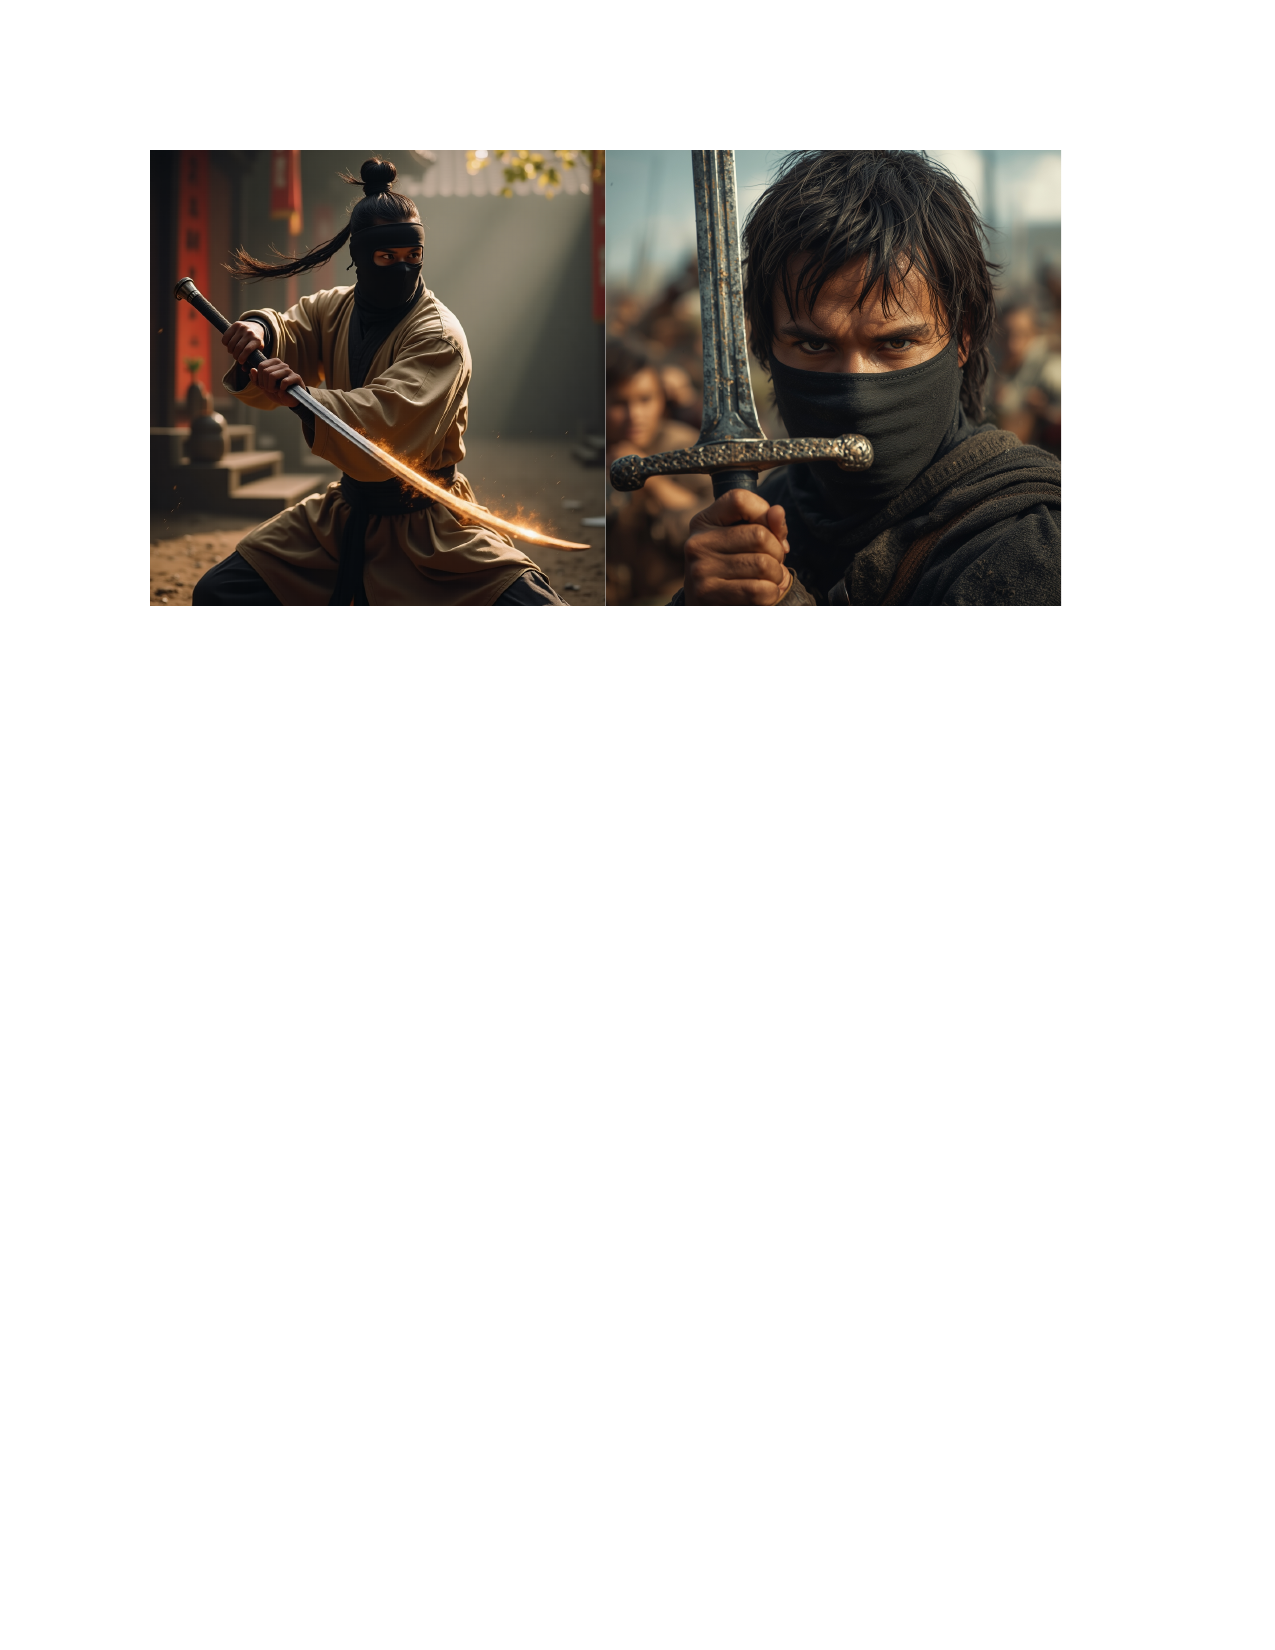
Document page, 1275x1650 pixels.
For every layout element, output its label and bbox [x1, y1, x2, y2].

picture [150, 150, 1062, 606]
